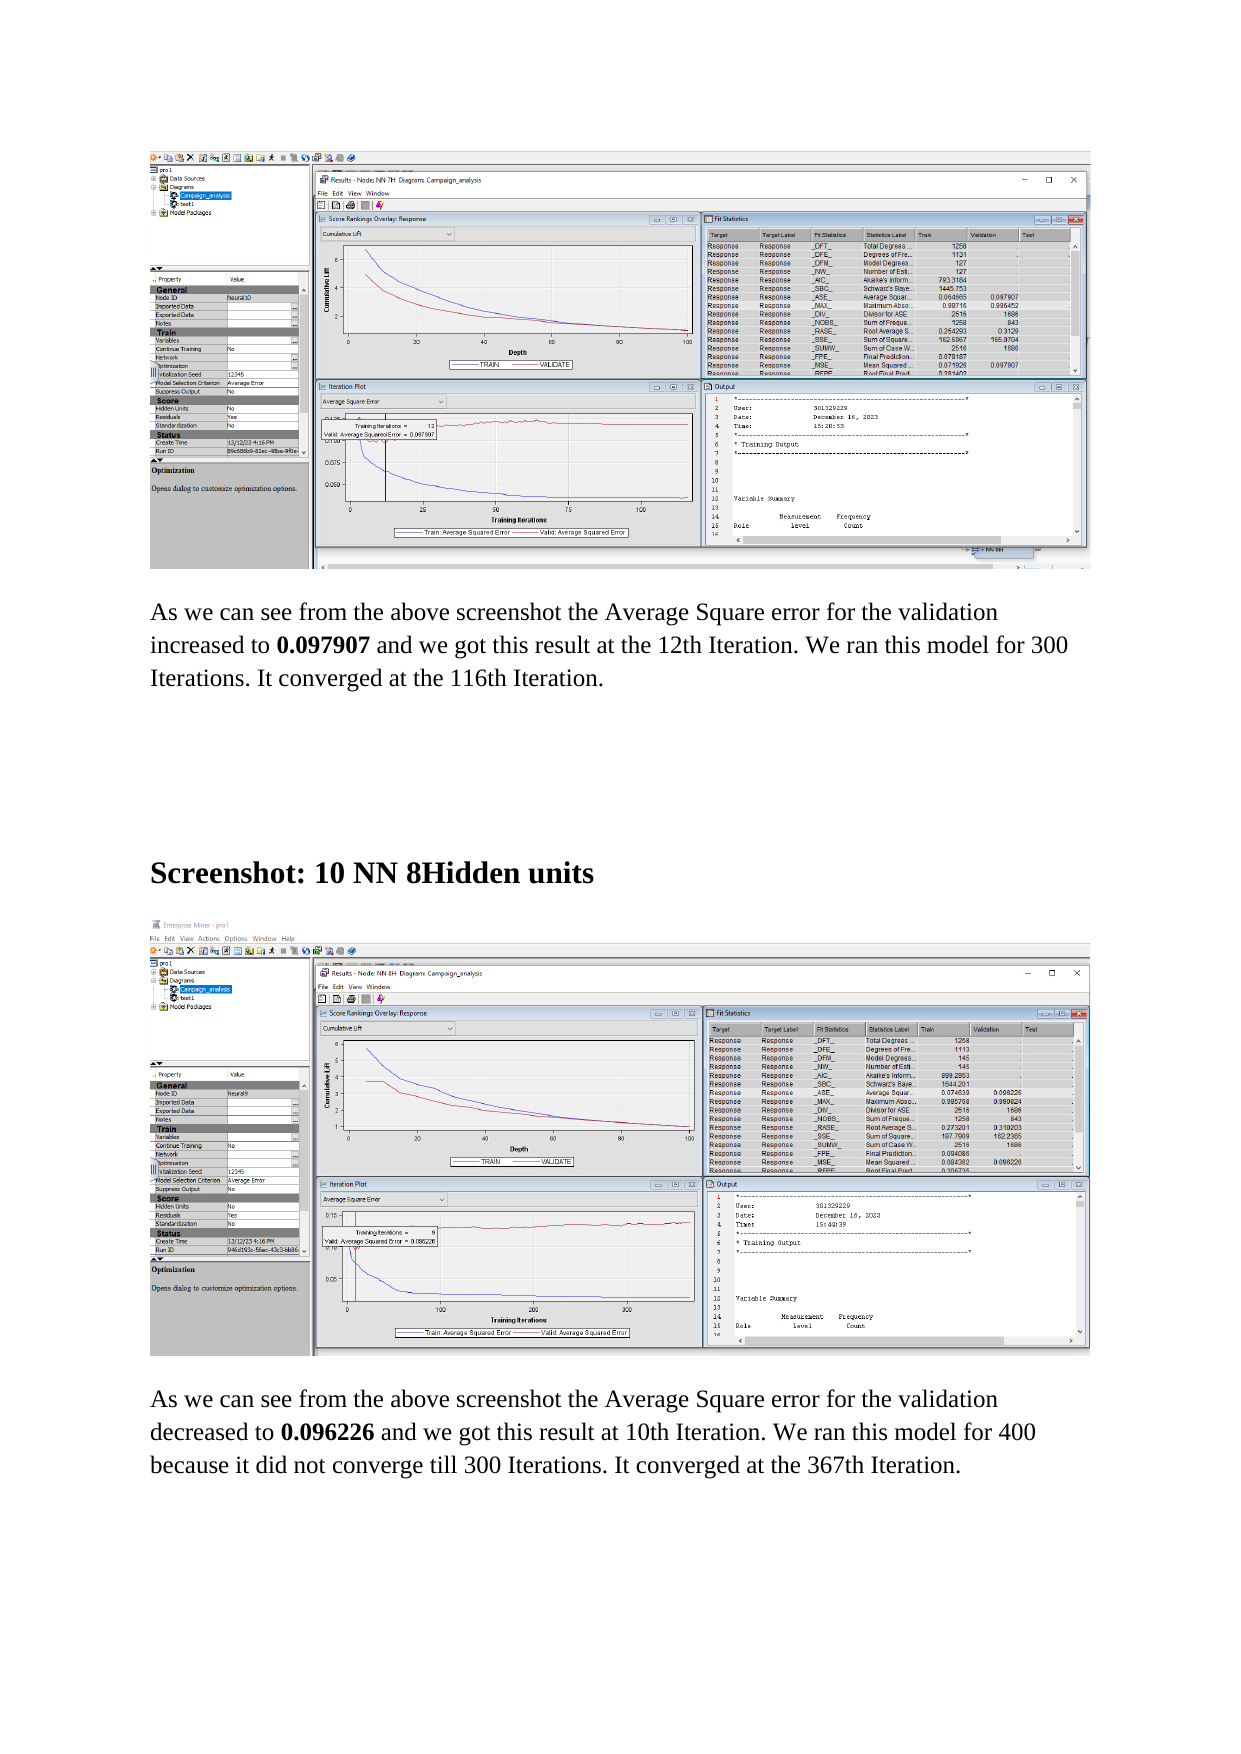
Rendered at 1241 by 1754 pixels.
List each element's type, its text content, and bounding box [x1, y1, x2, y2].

text As we can see from the above screenshot the Average Square error for the validation decreased to 0.096226 and we got this result at 10th Iteration. We ran this model for 400 because it did not converge till 300 Iterations. It converged at the 367th Iteration. [150, 1384, 1090, 1479]
picture [150, 920, 1091, 1356]
text Screenshot: 10 NN 8Hidden units [150, 854, 1090, 890]
text As we can see from the above screenshot the Average Square error for the validation increased to 0.097907 and we got this result at the 12th Iteration. We ran this model for 300 Iterations. It converged at the 116th Iteration. [150, 597, 1090, 692]
picture [150, 150, 1091, 569]
